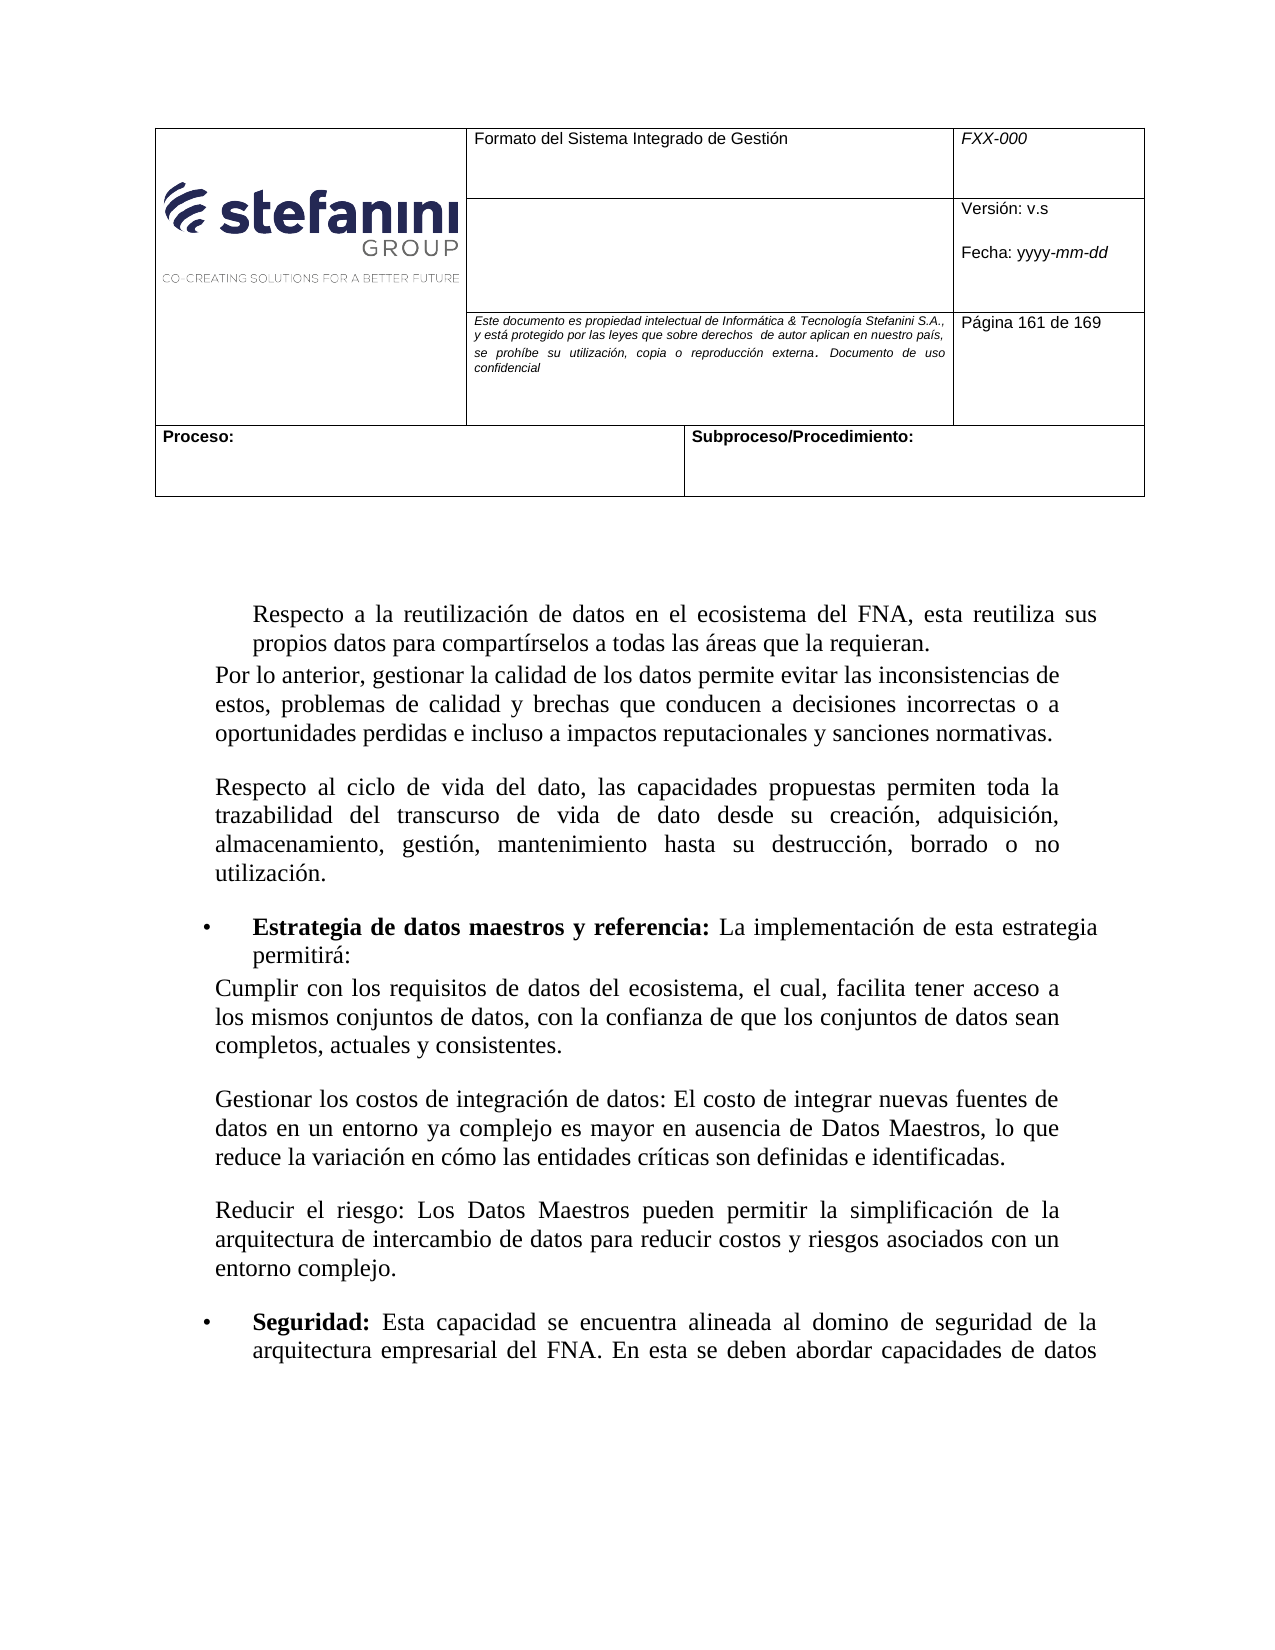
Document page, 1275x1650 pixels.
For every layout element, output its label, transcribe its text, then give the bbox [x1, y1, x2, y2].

text Cumplir con los requisitos de datos del ecosistema, el cual, facilita tener acceso a los mismos conjuntos de datos, con la confianza de que los conjuntos de datos sean completos, actuales y consistentes. [215, 973, 1060, 1059]
text Gestionar los costos de integración de datos: El costo de integrar nuevas fuentes de datos en un entorno ya complejo es mayor en ausencia de Datos Maestros, lo que reduce la variación en cómo las entidades críticas son definidas e identificadas. [215, 1084, 1060, 1171]
list Calidad de Datos: Por medio de la calidad de la información se puede gestionar y entender cada una de las características de los datos para su correcta utilización y a su vez el cumplimiento de los objetivos o necesidades del usuario frente al dato. Respecto a la reutilización de datos en el ecosistema del FNA, esta reutiliza sus propios datos para compartírselos a todas las áreas que la requieran. [202, 599, 1098, 657]
list Seguridad: Esta capacidad se encuentra alineada al domino de seguridad de la arquitectura empresarial del FNA. En esta se deben abordar capacidades de datos enfocados a la seguridad, protección y respaldo. En el dominio de seguridad se abordan la protección de datos personales, anonimización, cifrado, backup y registros de auditoría en la capa de base de datos. [202, 1307, 1098, 1364]
picture [162, 182, 460, 286]
list Estrategia de datos maestros y referencia: La implementación de esta estrategia permitirá: [202, 912, 1098, 969]
text Respecto al ciclo de vida del dato, las capacidades propuestas permiten toda la trazabilidad del transcurso de vida de dato desde su creación, adquisición, almacenamiento, gestión, mantenimiento hasta su destrucción, borrado o no utilización. [215, 772, 1060, 887]
text Reducir el riesgo: Los Datos Maestros pueden permitir la simplificación de la arquitectura de intercambio de datos para reducir costos y riesgos asociados con un entorno complejo. [215, 1196, 1060, 1282]
text Por lo anterior, gestionar la calidad de los datos permite evitar las inconsistencias de estos, problemas de calidad y brechas que conducen a decisiones incorrectas o a oportunidades perdidas e incluso a impactos reputacionales y sanciones normativas. [215, 661, 1060, 747]
